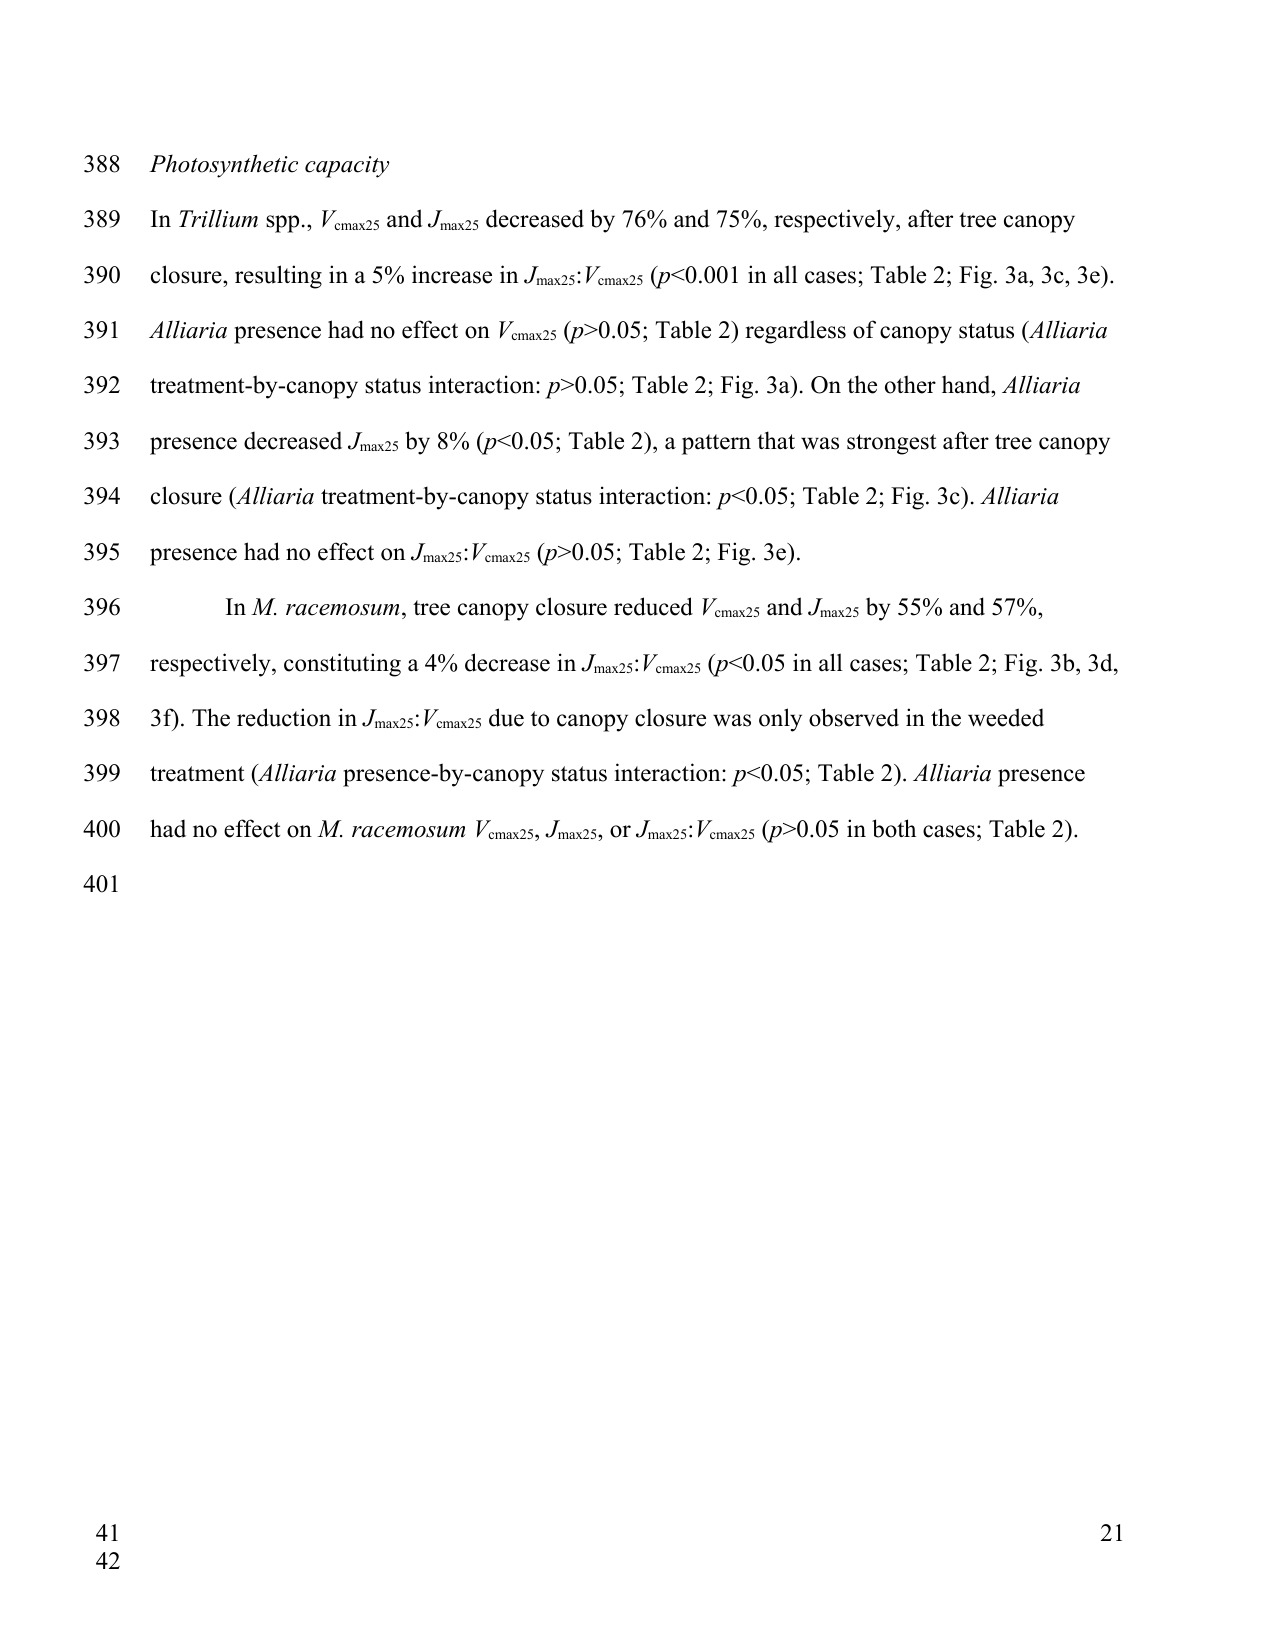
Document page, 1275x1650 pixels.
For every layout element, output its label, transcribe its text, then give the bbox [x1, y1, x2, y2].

text In M. racemosum, tree canopy closure reduced Vcmax25 and Jmax25 by 55% and 57%, respectively, constituting a 4% decrease in Jmax25:Vcmax25 (p<0.05 in all cases; Table 2; Fig. 3b, 3d, 3f). The reduction in Jmax25:Vcmax25 due to canopy closure was only observed in the weeded treatment (Alliaria presence-by-canopy status interaction: p<0.05; Table 2). Alliaria presence had no effect on M. racemosum Vcmax25, Jmax25, or Jmax25:Vcmax25 (p>0.05 in both cases; Table 2). [150, 593, 1125, 843]
text In Trillium spp., Vcmax25 and Jmax25 decreased by 76% and 75%, respectively, after tree canopy closure, resulting in a 5% increase in Jmax25:Vcmax25 (p<0.001 in all cases; Table 2; Fig. 3a, 3c, 3e). Alliaria presence had no effect on Vcmax25 (p>0.05; Table 2) regardless of canopy status (Alliaria treatment-by-canopy status interaction: p>0.05; Table 2; Fig. 3a). On the other hand, Alliaria presence decreased Jmax25 by 8% (p<0.05; Table 2), a pattern that was strongest after tree canopy closure (Alliaria treatment-by-canopy status interaction: p<0.05; Table 2; Fig. 3c). Alliaria presence had no effect on Jmax25:Vcmax25 (p>0.05; Table 2; Fig. 3e). [150, 205, 1125, 566]
text Photosynthetic capacity [150, 150, 1125, 178]
